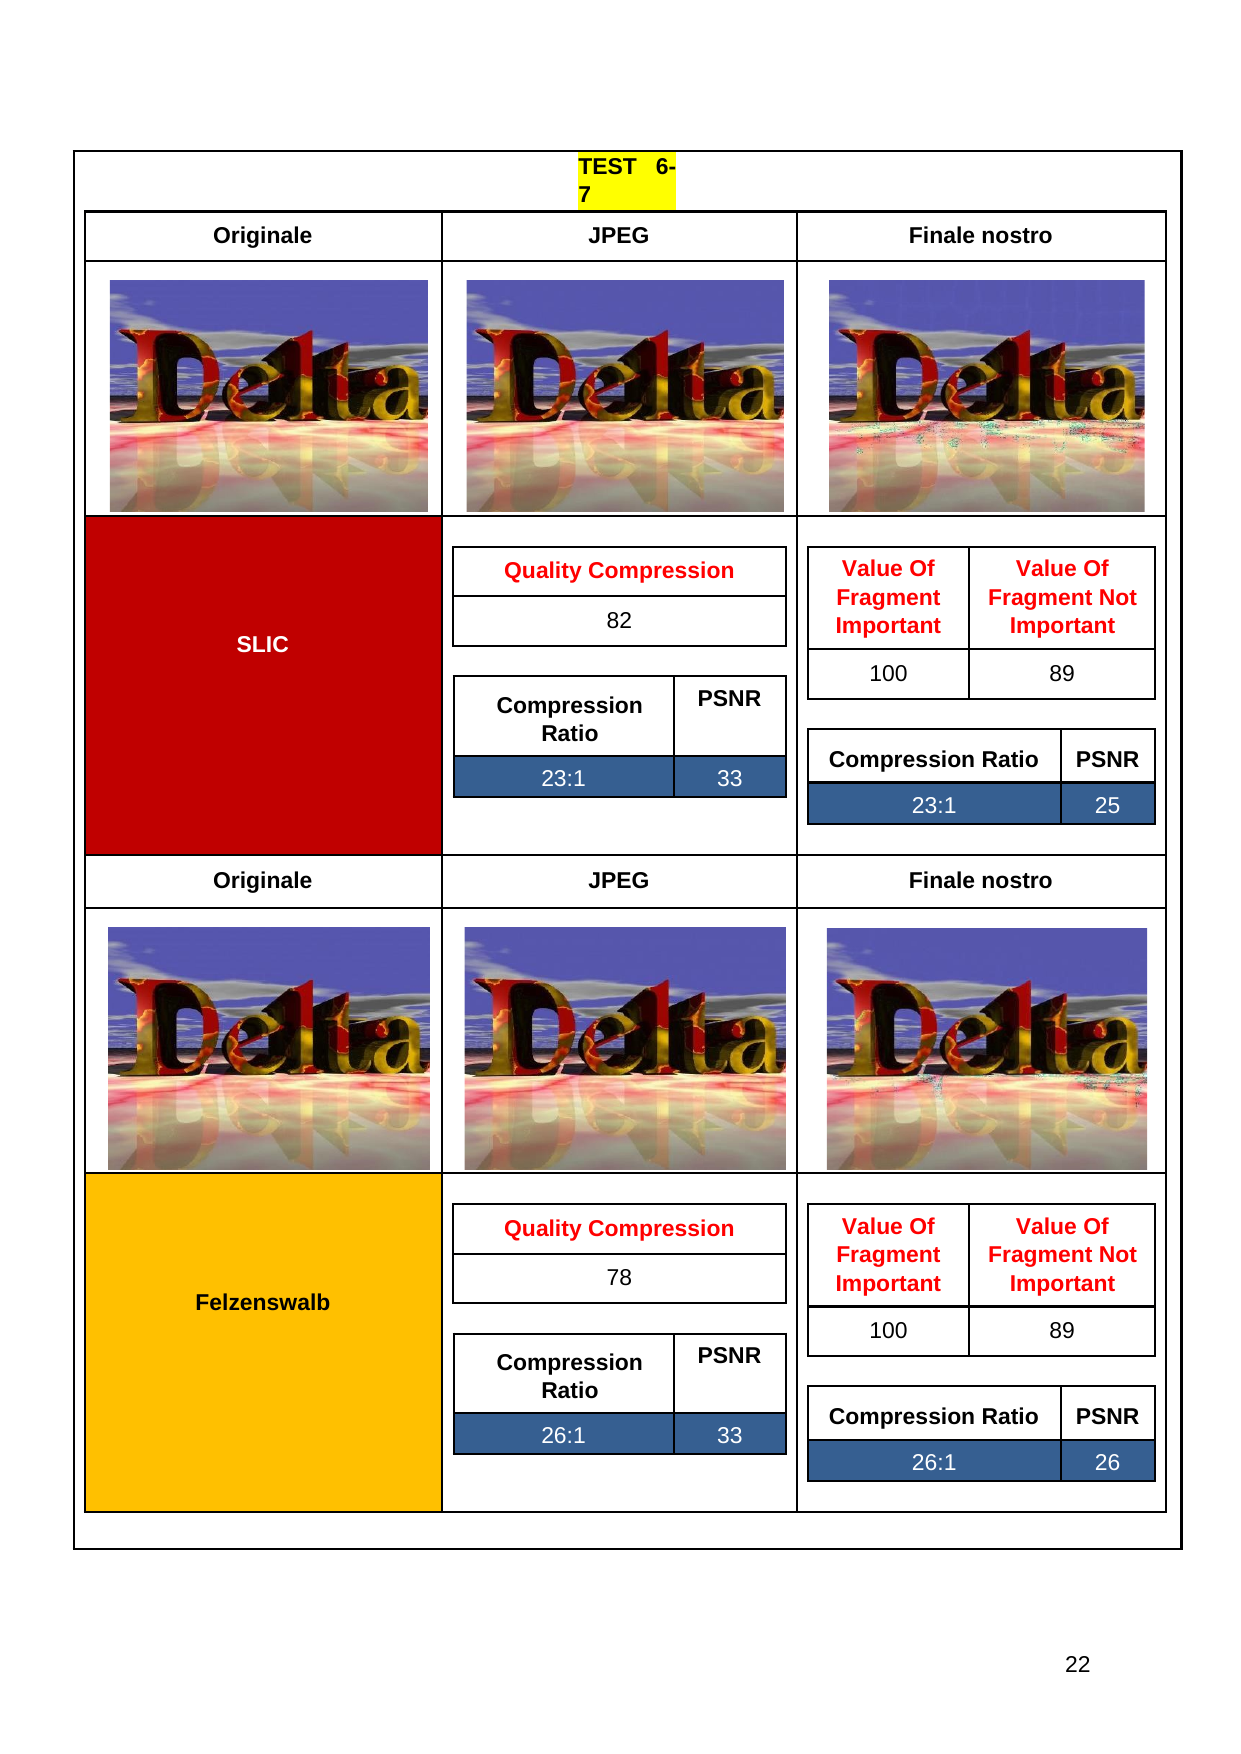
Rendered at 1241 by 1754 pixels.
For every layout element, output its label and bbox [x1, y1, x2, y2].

picture [466, 280, 784, 512]
table_cell [75, 152, 1180, 1548]
picture [826, 928, 1148, 1170]
picture [829, 280, 1145, 512]
picture [108, 927, 430, 1170]
picture [464, 927, 786, 1170]
picture [109, 280, 428, 512]
